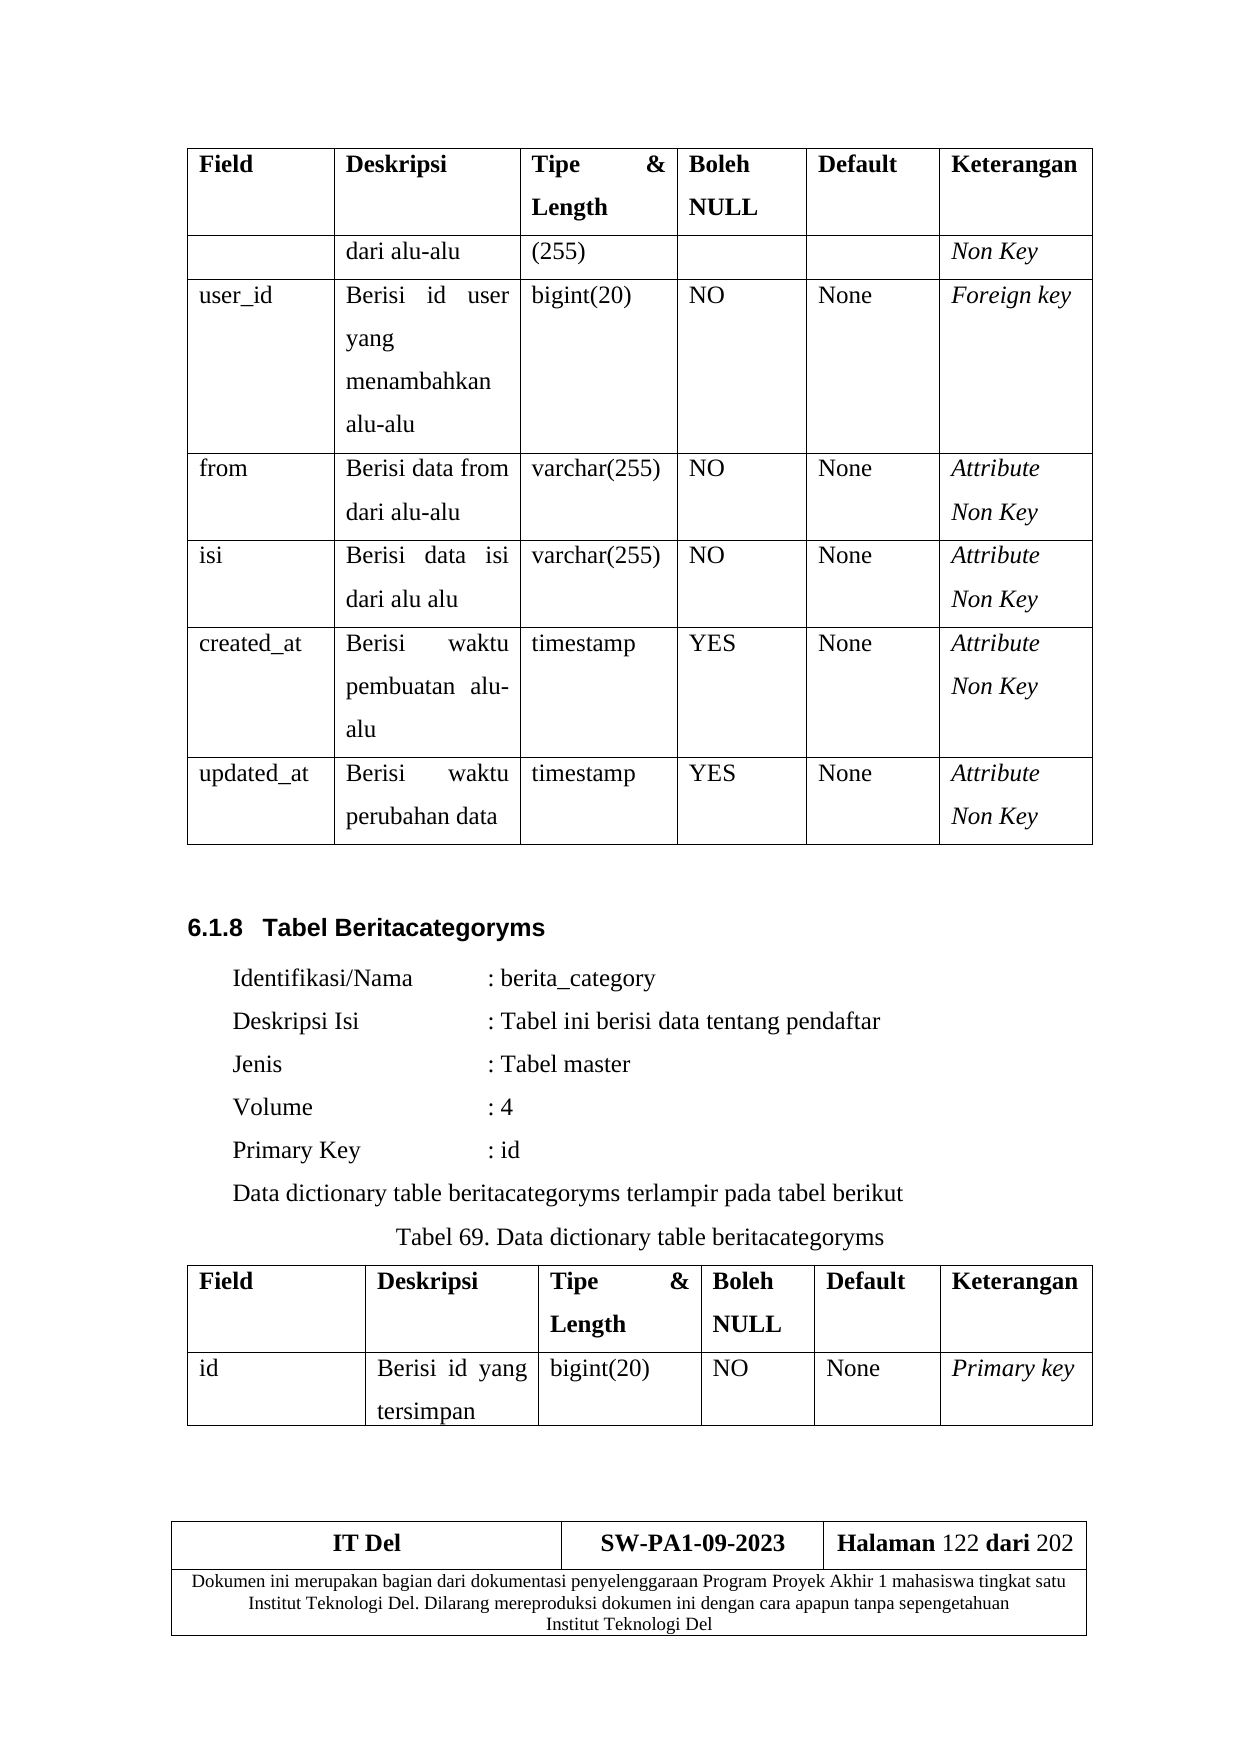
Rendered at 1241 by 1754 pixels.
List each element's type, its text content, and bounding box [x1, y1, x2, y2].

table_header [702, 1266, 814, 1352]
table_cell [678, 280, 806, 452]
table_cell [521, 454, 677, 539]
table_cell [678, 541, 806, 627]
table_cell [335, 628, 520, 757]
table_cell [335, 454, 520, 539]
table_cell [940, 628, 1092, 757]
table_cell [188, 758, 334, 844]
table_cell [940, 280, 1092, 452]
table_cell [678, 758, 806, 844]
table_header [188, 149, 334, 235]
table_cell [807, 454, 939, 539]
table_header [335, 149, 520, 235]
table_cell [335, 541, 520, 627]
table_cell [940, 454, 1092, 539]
text Tabel 69. Data dictionary table beritacategoryms [187, 1222, 1092, 1250]
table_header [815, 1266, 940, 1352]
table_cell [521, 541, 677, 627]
text Jenis : Tabel master [232, 1049, 1092, 1078]
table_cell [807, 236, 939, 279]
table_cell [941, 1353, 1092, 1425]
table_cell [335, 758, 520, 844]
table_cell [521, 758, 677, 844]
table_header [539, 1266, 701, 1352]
text Identifikasi/Nama : berita_category [232, 963, 1092, 992]
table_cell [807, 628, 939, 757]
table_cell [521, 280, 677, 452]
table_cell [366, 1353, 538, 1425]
text Data dictionary table beritacategoryms terlampir pada tabel berikut [232, 1178, 1092, 1207]
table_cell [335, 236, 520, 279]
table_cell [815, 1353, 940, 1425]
text Deskripsi Isi : Tabel ini berisi data tentang pendaftar [232, 1006, 1092, 1035]
text Volume : 4 [232, 1092, 1092, 1121]
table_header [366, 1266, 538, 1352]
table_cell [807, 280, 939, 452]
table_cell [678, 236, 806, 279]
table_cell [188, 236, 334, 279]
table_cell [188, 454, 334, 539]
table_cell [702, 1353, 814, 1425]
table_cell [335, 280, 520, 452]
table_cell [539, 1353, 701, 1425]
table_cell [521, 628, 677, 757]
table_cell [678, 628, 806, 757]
text Primary Key : id [232, 1135, 1092, 1164]
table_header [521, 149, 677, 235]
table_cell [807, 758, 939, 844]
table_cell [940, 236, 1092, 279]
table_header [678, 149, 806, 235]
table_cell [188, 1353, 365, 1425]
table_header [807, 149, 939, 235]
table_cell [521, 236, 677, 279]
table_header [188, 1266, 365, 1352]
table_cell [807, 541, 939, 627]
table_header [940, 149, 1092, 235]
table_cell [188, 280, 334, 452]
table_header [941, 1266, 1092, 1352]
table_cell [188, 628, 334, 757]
subtitle Tabel Beritacategoryms [187, 913, 1092, 942]
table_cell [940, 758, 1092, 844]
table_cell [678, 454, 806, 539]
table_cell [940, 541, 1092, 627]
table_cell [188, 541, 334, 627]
